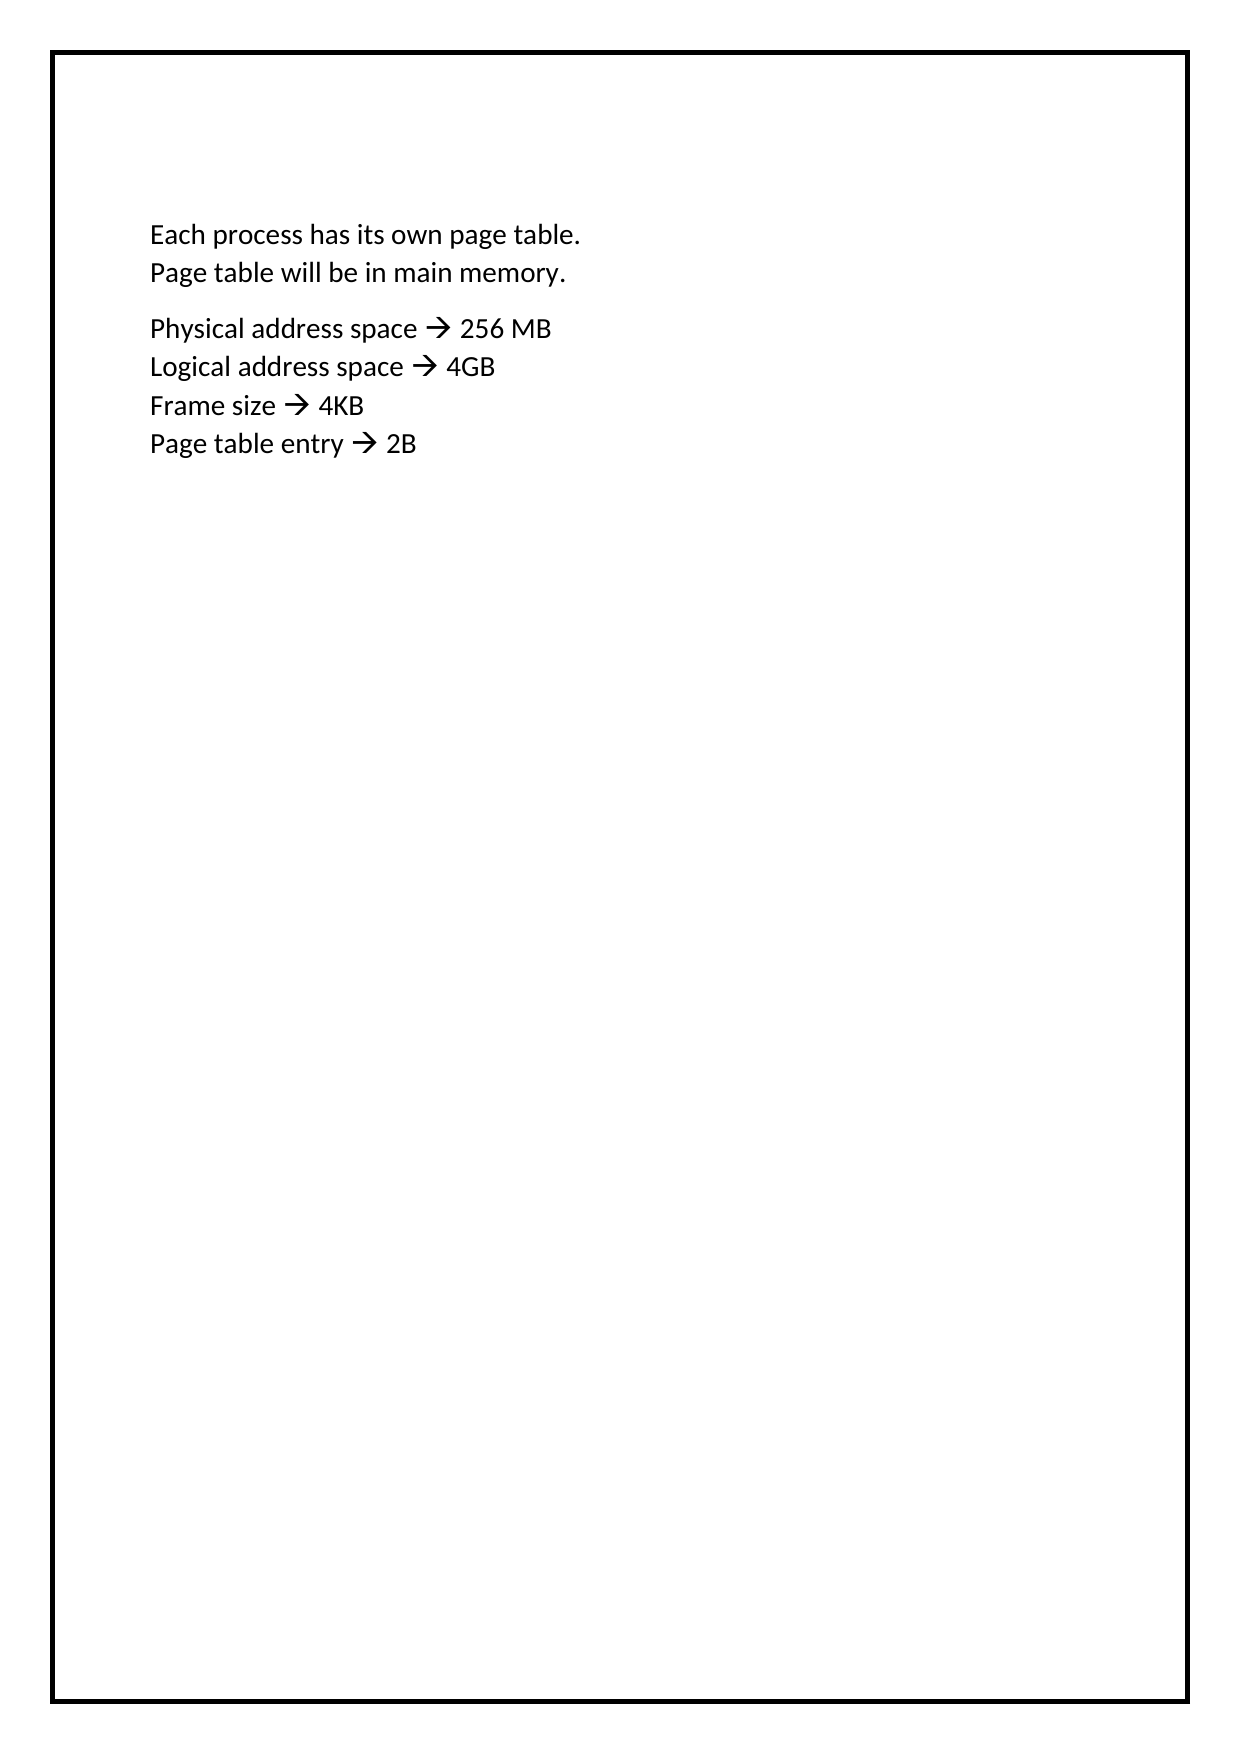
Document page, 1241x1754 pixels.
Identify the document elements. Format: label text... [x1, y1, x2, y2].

text Each process has its own page table. Page table will be in main memory. [150, 216, 1090, 290]
text Physical address space 256 MB Logical address space 4GB Frame size 4KB Page table entry 2B [150, 310, 1090, 461]
